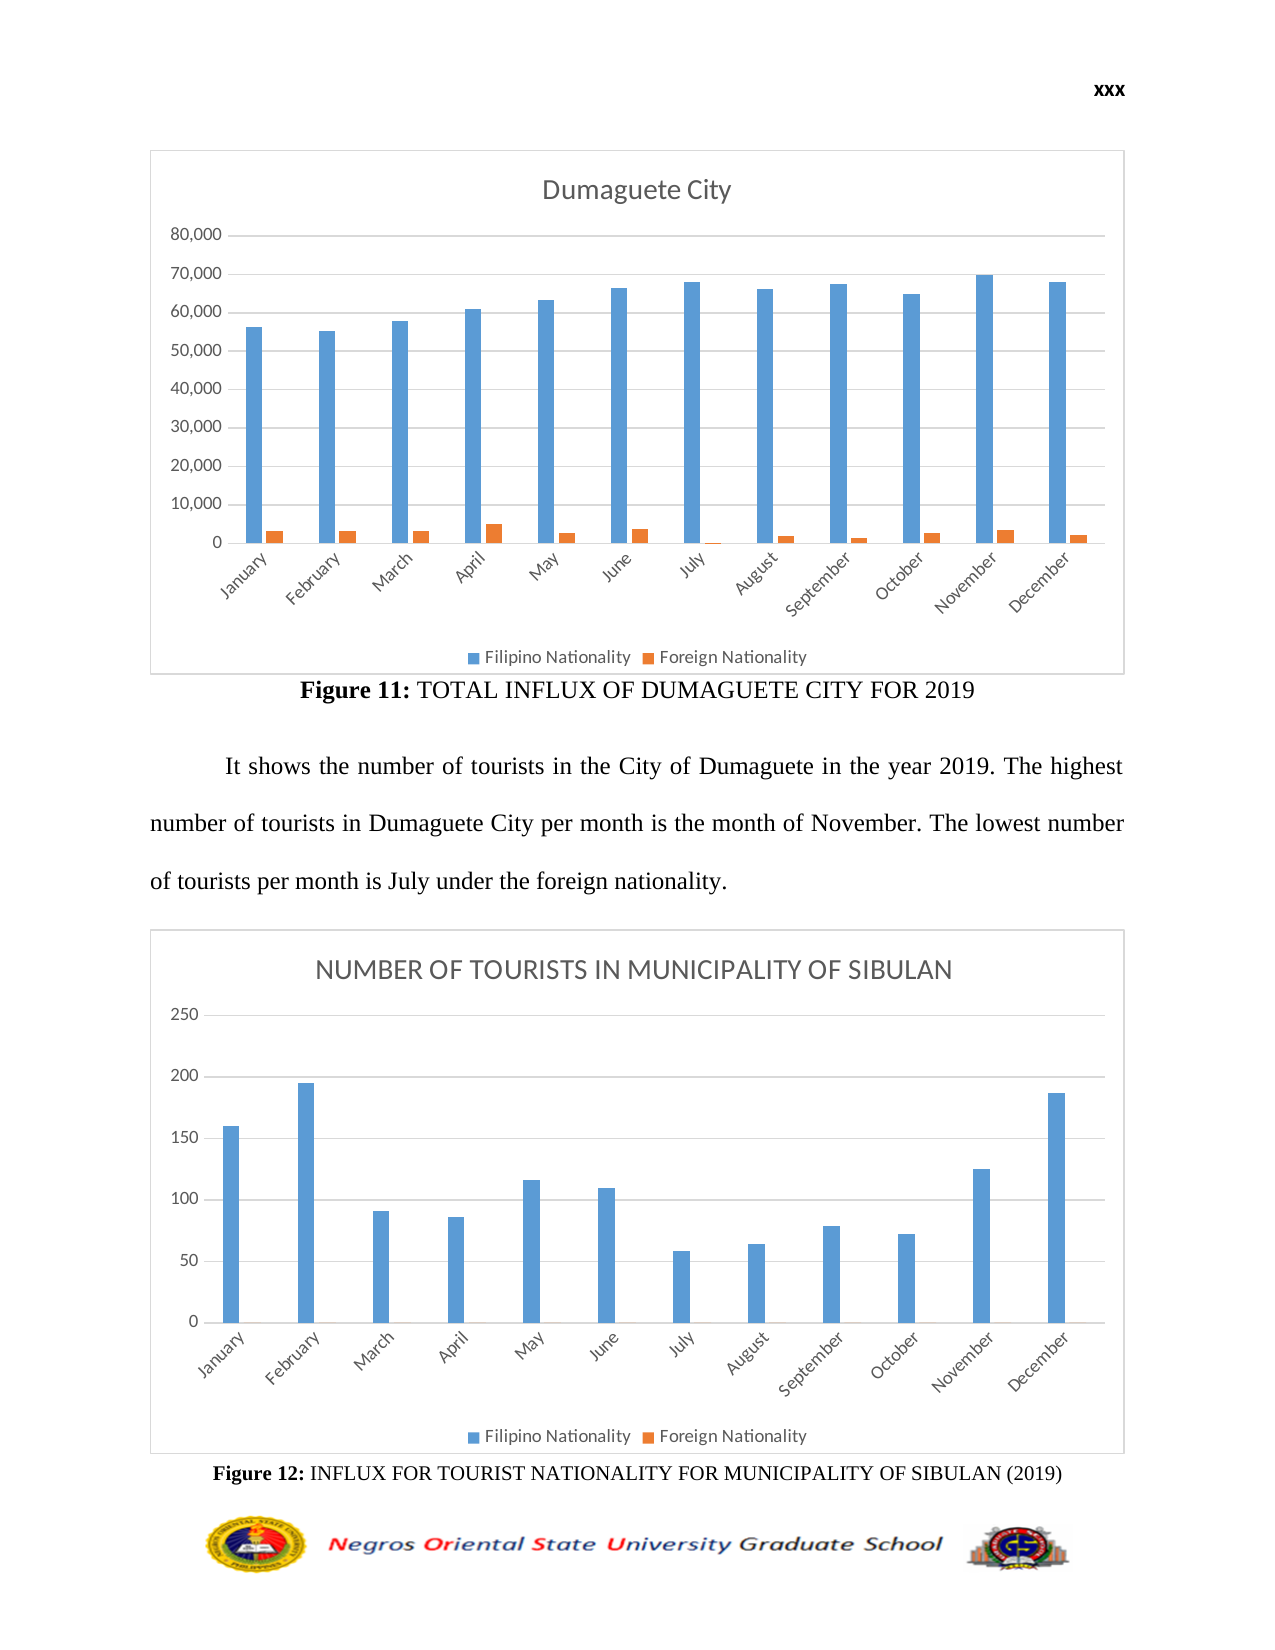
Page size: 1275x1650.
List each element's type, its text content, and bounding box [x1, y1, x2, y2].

text Figure 11: TOTAL INFLUX OF DUMAGUETE CITY FOR 2019 [150, 675, 1125, 704]
text It shows the number of tourists in the City of Dumaguete in the year 2019. The highest number of tourists in Dumaguete City per month is the month of November. The lowest number of tourists per month is July under the foreign nationality. [150, 751, 1125, 894]
picture [202, 1513, 1073, 1577]
